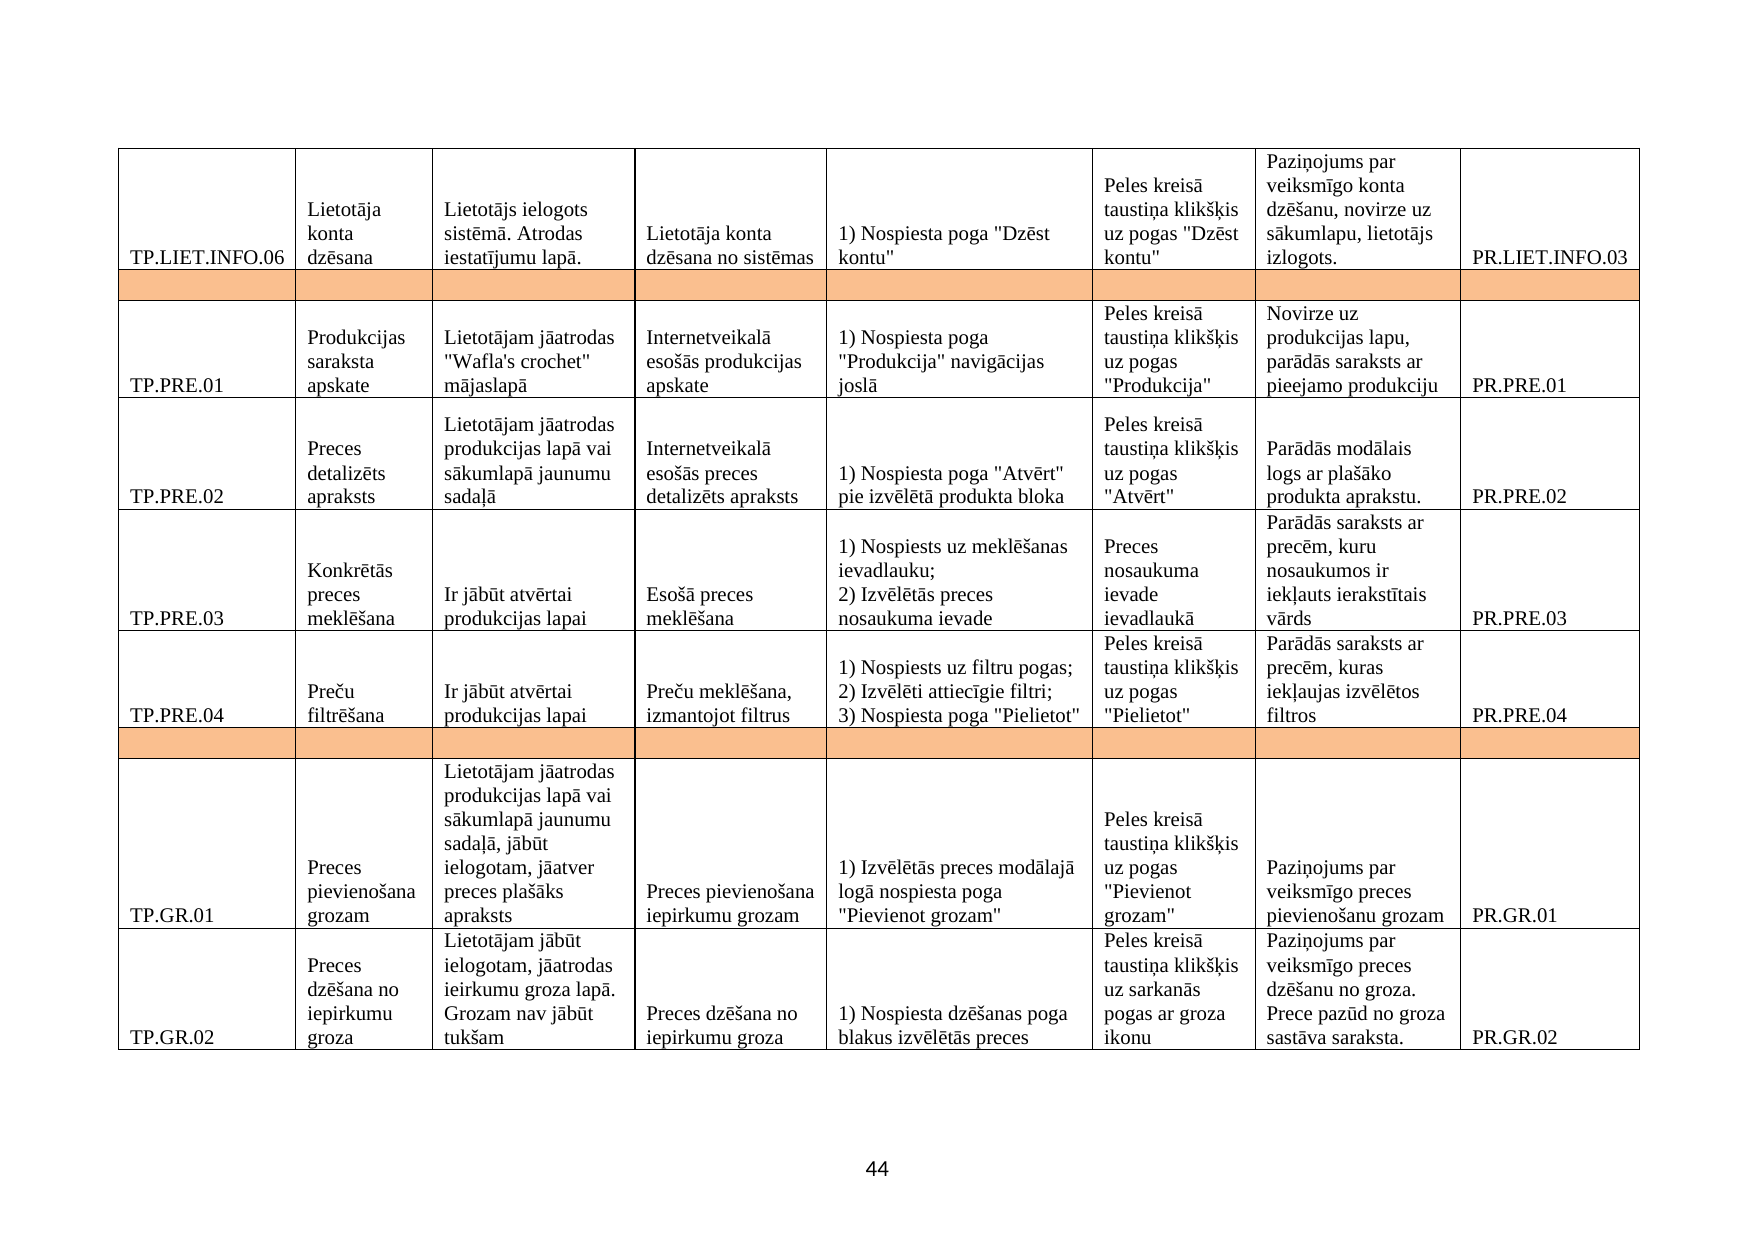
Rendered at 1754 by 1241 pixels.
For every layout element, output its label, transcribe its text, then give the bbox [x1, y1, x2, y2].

table_cell [296, 728, 432, 758]
table_cell Preces detalizēts apraksts [296, 398, 432, 508]
table_cell 1) Nospiesta poga "Produkcija" navigācijas joslā [827, 301, 1092, 397]
table_cell Lietotāja konta dzēsana [296, 149, 432, 269]
table_cell PR.PRE.01 [1461, 301, 1639, 397]
table_cell Lietotājam jāatrodas produkcijas lapā vai sākumlapā jaunumu sadaļā [433, 398, 634, 508]
table_cell [433, 728, 634, 758]
table_cell TP.GR.01 [119, 759, 295, 927]
table_cell Esošā preces meklēšana [636, 510, 826, 630]
table_cell Parādās saraksts ar precēm, kuru nosaukumos ir iekļauts ierakstītais vārds [1256, 510, 1460, 630]
table_cell Preces dzēšana no iepirkumu groza [636, 929, 826, 1049]
table_cell Preces dzēšana no iepirkumu groza [296, 929, 432, 1049]
table_cell Lietotāja konta dzēsana no sistēmas [636, 149, 826, 269]
table_cell Preces pievienošana iepirkumu grozam [636, 759, 826, 927]
table_cell TP.GR.02 [119, 929, 295, 1049]
table_cell 1) Nospiesta poga "Dzēst kontu" [827, 149, 1092, 269]
table_cell [827, 270, 1092, 300]
table_cell PR.GR.01 [1461, 759, 1639, 927]
table_cell Peles kreisā taustiņa klikšķis uz pogas "Pielietot" [1093, 631, 1255, 727]
table_cell TP.PRE.01 [119, 301, 295, 397]
table_cell Paziņojums par veiksmīgo konta dzēšanu, novirze uz sākumlapu, lietotājs izlogots. [1256, 149, 1460, 269]
table_cell 1) Nospiesta poga "Atvērt" pie izvēlētā produkta bloka [827, 398, 1092, 508]
table_cell Internetveikalā esošās produkcijas apskate [636, 301, 826, 397]
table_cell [433, 149, 634, 269]
table_cell TP.PRE.04 [119, 631, 295, 727]
table_cell PR.PRE.04 [1461, 631, 1639, 727]
table_cell PR.GR.02 [1461, 929, 1639, 1049]
table_cell TP.PRE.02 [119, 398, 295, 508]
table_cell Peles kreisā taustiņa klikšķis uz pogas "Produkcija" [1093, 301, 1255, 397]
table_cell [827, 728, 1092, 758]
table_cell Ir jābūt atvērtai produkcijas lapai [433, 631, 634, 727]
table_cell 1) Nospiests uz filtru pogas; 2) Izvēlēti attiecīgie filtri; 3) Nospiesta poga "Pielietot" [827, 631, 1092, 727]
table_cell Preču filtrēšana [296, 631, 432, 727]
table_cell Preces pievienošana grozam [296, 759, 432, 927]
table_cell PR.LIET.INFO.03 [1461, 149, 1639, 269]
table_cell Peles kreisā taustiņa klikšķis uz sarkanās pogas ar groza ikonu [1093, 929, 1255, 1049]
table_cell 1) Nospiesta dzēšanas poga blakus izvēlētās preces [827, 929, 1092, 1049]
table_cell [1461, 728, 1639, 758]
table_cell Preču meklēšana, izmantojot filtrus [636, 631, 826, 727]
table_cell Preces nosaukuma ievade ievadlaukā [1093, 510, 1255, 630]
table_cell Parādās saraksts ar precēm, kuras iekļaujas izvēlētos filtros [1256, 631, 1460, 727]
table_cell Internetveikalā esošās preces detalizēts apraksts [636, 398, 826, 508]
table_cell [119, 270, 295, 300]
table_cell PR.PRE.03 [1461, 510, 1639, 630]
table_cell Paziņojums par veiksmīgo preces dzēšanu no groza. Prece pazūd no groza sastāva saraksta. [1256, 929, 1460, 1049]
table_cell Peles kreisā taustiņa klikšķis uz pogas "Atvērt" [1093, 398, 1255, 508]
table_cell [1256, 728, 1460, 758]
table_cell 1) Izvēlētās preces modālajā logā nospiesta poga "Pievienot grozam" [827, 759, 1092, 927]
table_cell PR.PRE.02 [1461, 398, 1639, 508]
table_cell Novirze uz produkcijas lapu, parādās saraksts ar pieejamo produkciju [1256, 301, 1460, 397]
table_cell Konkrētās preces meklēšana [296, 510, 432, 630]
table_cell Produkcijas saraksta apskate [296, 301, 432, 397]
table_cell Parādās modālais logs ar plašāko produkta aprakstu. [1256, 398, 1460, 508]
table_cell Peles kreisā taustiņa klikšķis uz pogas "Pievienot grozam" [1093, 759, 1255, 927]
table_cell Peles kreisā taustiņa klikšķis uz pogas "Dzēst kontu" [1093, 149, 1255, 269]
table_cell TP.LIET.INFO.06 [119, 149, 295, 269]
table_cell Ir jābūt atvērtai produkcijas lapai [433, 510, 634, 630]
table_cell Paziņojums par veiksmīgo preces pievienošanu grozam [1256, 759, 1460, 927]
table_cell [1093, 270, 1255, 300]
table_cell TP.PRE.03 [119, 510, 295, 630]
table_cell 1) Nospiests uz meklēšanas ievadlauku; 2) Izvēlētās preces nosaukuma ievade [827, 510, 1092, 630]
table_cell Lietotājam jāatrodas "Wafla's crochet" mājaslapā [433, 301, 634, 397]
table_cell [119, 728, 295, 758]
table_cell [433, 270, 634, 300]
table_cell [636, 728, 826, 758]
table_cell Lietotājam jāatrodas produkcijas lapā vai sākumlapā jaunumu sadaļā, jābūt ielogotam, jāatver preces plašāks apraksts [433, 759, 634, 927]
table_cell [433, 929, 634, 1049]
table_cell [636, 270, 826, 300]
table_cell [1093, 728, 1255, 758]
table_cell [1256, 270, 1460, 300]
table_cell [296, 270, 432, 300]
table_cell [1461, 270, 1639, 300]
